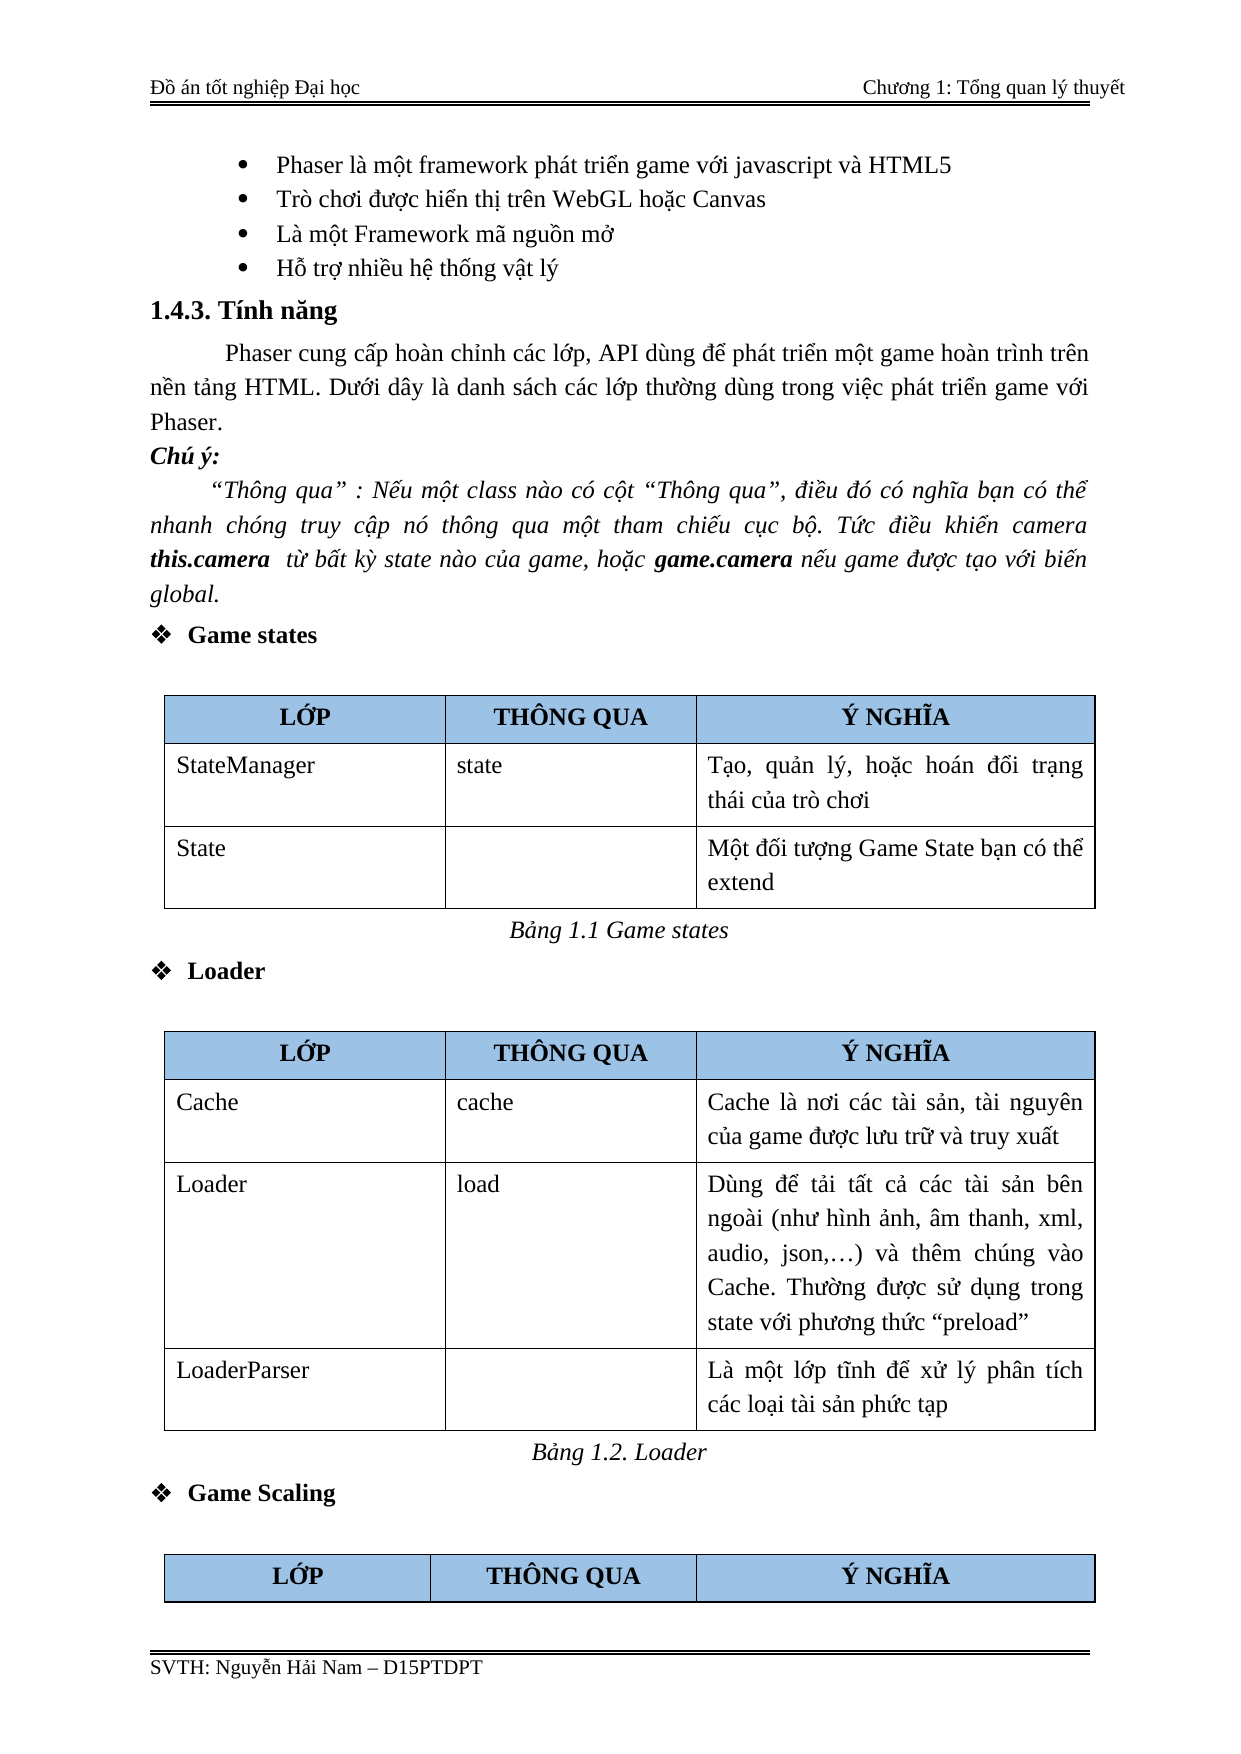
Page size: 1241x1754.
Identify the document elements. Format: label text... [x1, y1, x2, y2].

table_cell Cache là nơi các tài sản, tài nguyên của game được lưu trữ và truy xuất [697, 1080, 1094, 1162]
table_cell load [446, 1163, 696, 1348]
text Bảng 1.1 Game states [150, 915, 1090, 944]
table_cell StateManager [165, 744, 445, 826]
table_header LỚP [165, 1032, 445, 1079]
list Là một Framework mã nguồn mở [239, 219, 1090, 248]
table_cell Là một lớp tĩnh để xử lý phân tích các loại tài sản phức tạp [697, 1349, 1094, 1430]
table_cell state [446, 744, 696, 826]
table_cell State [165, 827, 445, 908]
table_cell Cache [165, 1080, 445, 1162]
list Phaser là một framework phát triển game với javascript và HTML5 [239, 150, 1090, 179]
table_cell Một đối tượng Game State bạn có thể extend [697, 827, 1094, 908]
table_cell Loader [165, 1163, 445, 1348]
list Hỗ trợ nhiều hệ thống vật lý [239, 253, 1090, 282]
table_header THÔNG QUA [446, 696, 696, 743]
text Chú ý: [150, 441, 1090, 470]
table_header THÔNG QUA [431, 1555, 696, 1601]
list Game states [150, 620, 1090, 648]
text “Thông qua” : Nếu một class nào có cột “Thông qua”, điều đó có nghĩa bạn có thể nhanh chóng truy cập nó thông qua một tham chiếu cục bộ. Tức điều khiển camera this.camera từ bất kỳ state nào của game, hoặc game.camera nếu game được tạo với biến global. [150, 476, 1090, 608]
list Loader [150, 956, 1090, 985]
table_cell [446, 827, 696, 908]
text Bảng 1.2. Loader [150, 1437, 1090, 1466]
table_header Ý NGHĨA [697, 696, 1094, 743]
table_header LỚP [165, 1555, 430, 1601]
table_header Ý NGHĨA [697, 1555, 1094, 1601]
table_cell [446, 1349, 696, 1430]
text Phaser cung cấp hoàn chỉnh các lớp, API dùng để phát triển một game hoàn trình trên nền tảng HTML. Dưới dây là danh sách các lớp thường dùng trong việc phát triển game với Phaser. [150, 338, 1090, 435]
table_cell Dùng để tải tất cả các tài sản bên ngoài (như hình ảnh, âm thanh, xml, audio, json,…) và thêm chúng vào Cache. Thường được sử dụng trong state với phương thức “preload” [697, 1163, 1094, 1348]
table_cell LoaderParser [165, 1349, 445, 1430]
list Game Scaling [150, 1478, 1090, 1507]
list Trò chơi được hiển thị trên WebGL hoặc Canvas [239, 184, 1090, 213]
subtitle 1.4.3. Tính năng [150, 294, 1090, 325]
table_header THÔNG QUA [446, 1032, 696, 1079]
table_header LỚP [165, 696, 445, 743]
table_cell Tạo, quản lý, hoặc hoán đổi trạng thái của trò chơi [697, 744, 1094, 826]
table_header Ý NGHĨA [697, 1032, 1094, 1079]
table_cell cache [446, 1080, 696, 1162]
